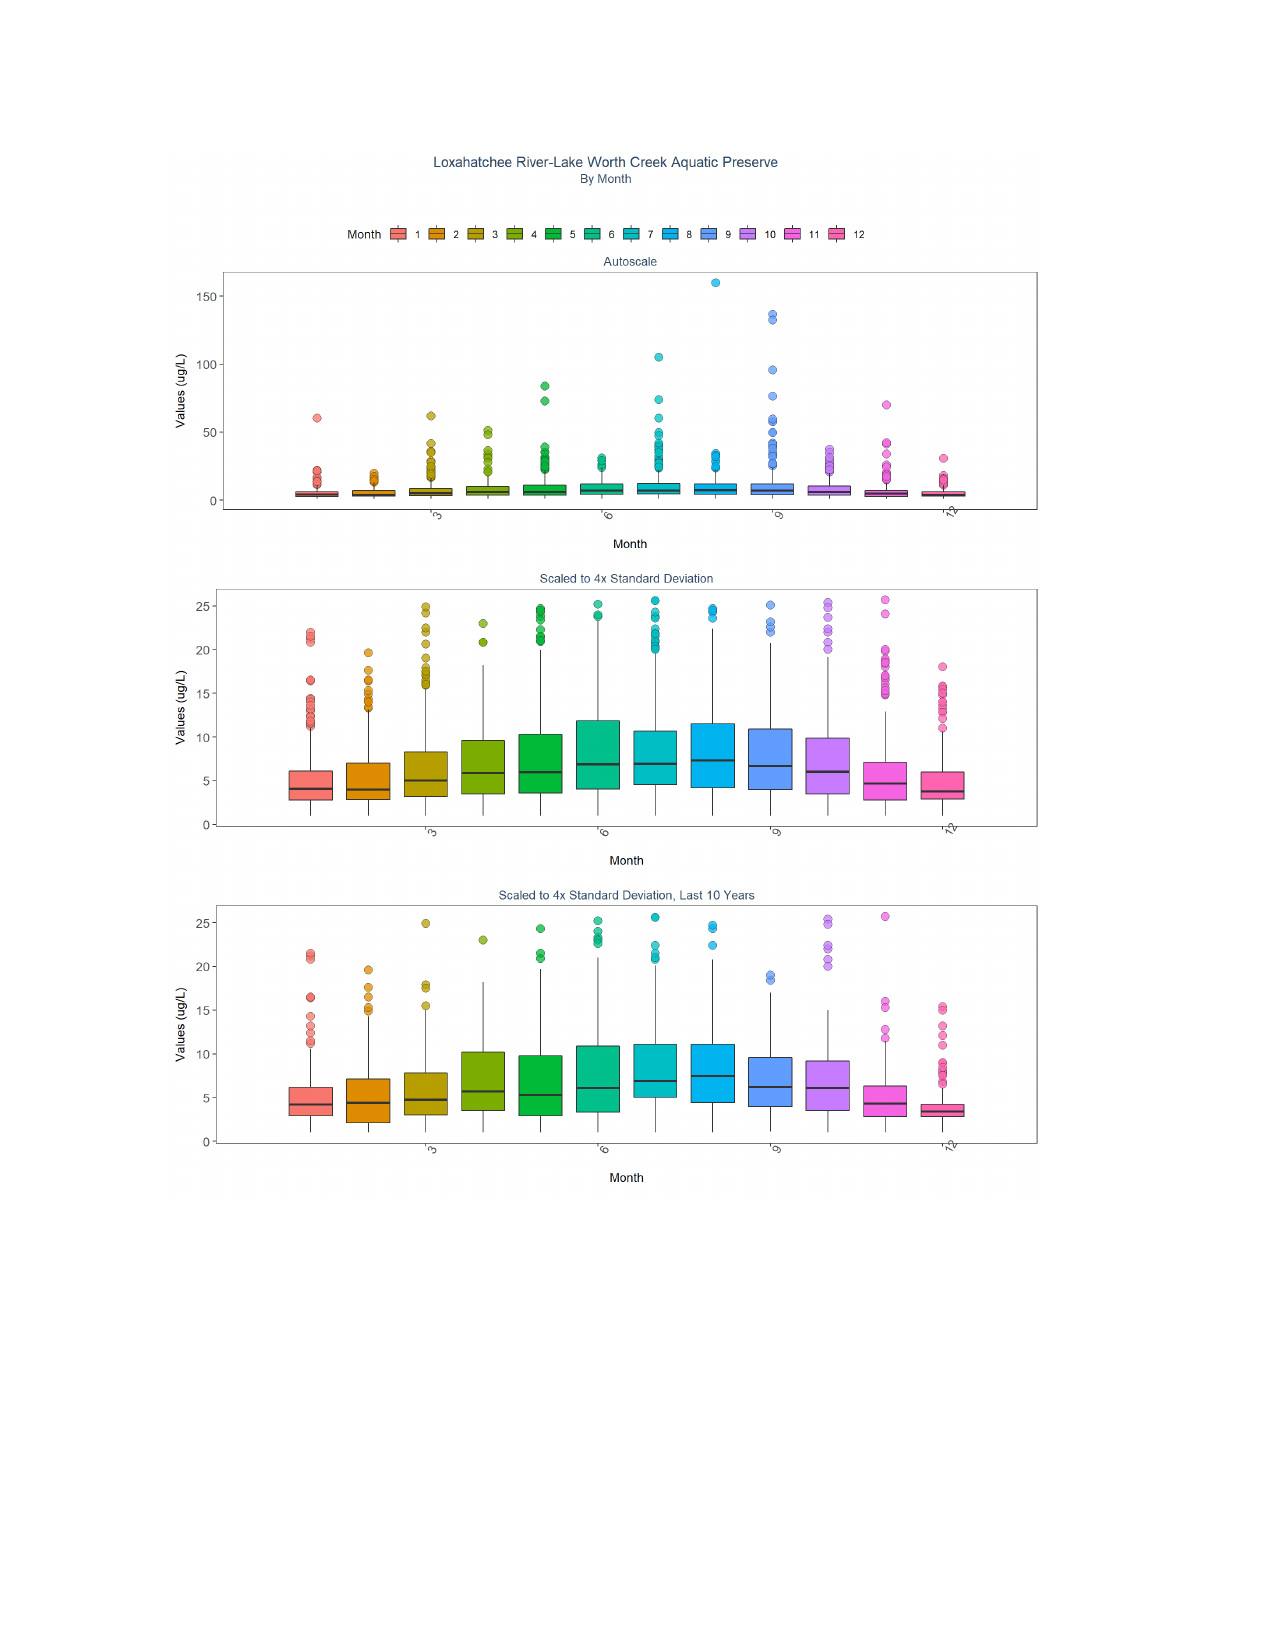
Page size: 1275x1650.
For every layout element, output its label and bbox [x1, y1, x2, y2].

picture [168, 150, 1044, 1200]
